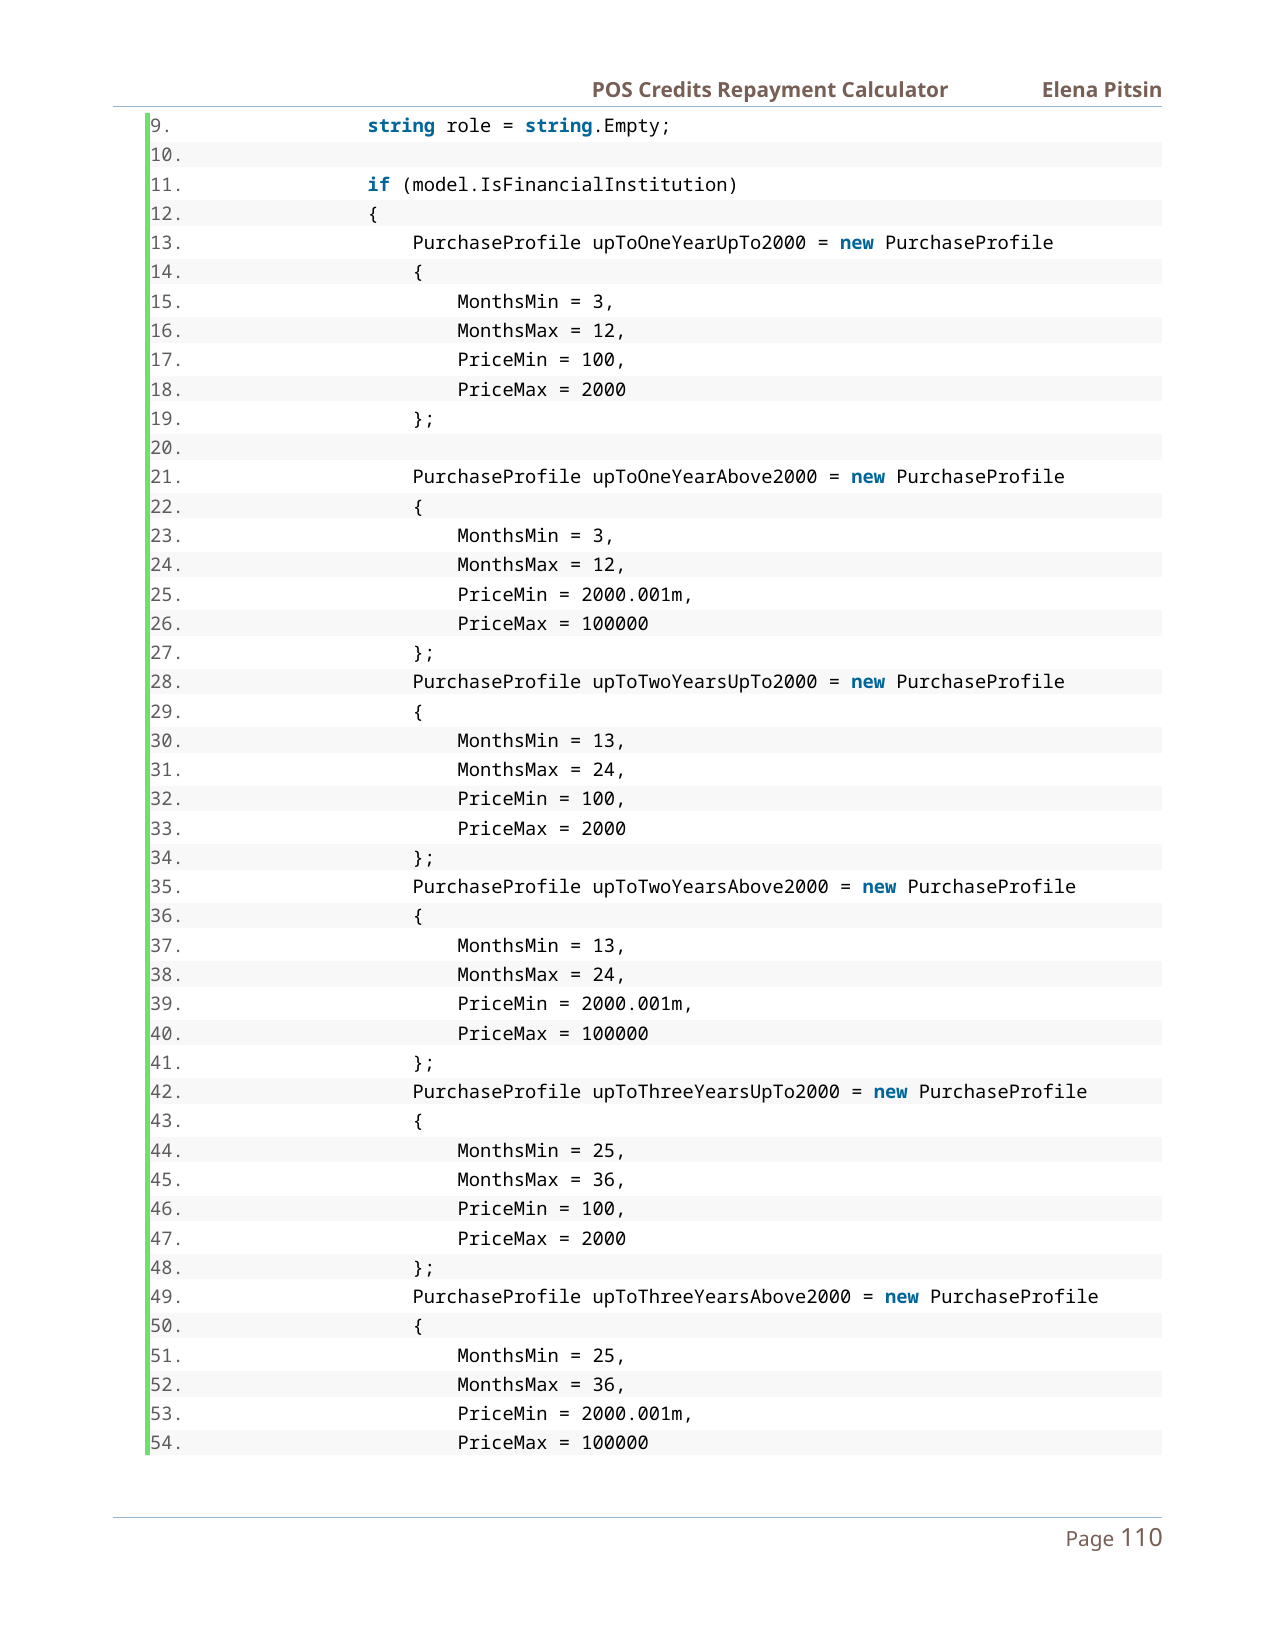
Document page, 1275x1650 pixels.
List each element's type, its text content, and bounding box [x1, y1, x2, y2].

list PurchaseProfile upToThreeYearsUpTo2000 = new PurchaseProfile [150, 1078, 1162, 1104]
list { [150, 200, 1162, 226]
list MonthsMax = 24, [150, 961, 1162, 987]
list PurchaseProfile upToOneYearAbove2000 = new PurchaseProfile [150, 464, 1162, 489]
list PriceMax = 100000 [150, 1430, 1162, 1455]
list MonthsMin = 3, [150, 522, 1162, 548]
list PurchaseProfile upToTwoYearsUpTo2000 = new PurchaseProfile [150, 669, 1162, 694]
list PriceMax = 2000 [150, 376, 1162, 401]
list PriceMin = 100, [150, 786, 1162, 811]
list PurchaseProfile upToThreeYearsAbove2000 = new PurchaseProfile [150, 1283, 1162, 1309]
list }; [150, 1049, 1162, 1075]
list PriceMin = 2000.001m, [150, 581, 1162, 606]
list MonthsMax = 12, [150, 317, 1162, 343]
list { [150, 698, 1162, 723]
list PurchaseProfile upToTwoYearsAbove2000 = new PurchaseProfile [150, 873, 1162, 899]
list if (model.IsFinancialInstitution) [150, 171, 1162, 197]
list { [150, 1108, 1162, 1133]
list PriceMax = 100000 [150, 1020, 1162, 1045]
list { [150, 1313, 1162, 1338]
list { [150, 259, 1162, 284]
list MonthsMin = 13, [150, 932, 1162, 958]
list MonthsMax = 36, [150, 1166, 1162, 1192]
list MonthsMax = 36, [150, 1371, 1162, 1397]
list MonthsMax = 24, [150, 756, 1162, 782]
list PriceMax = 2000 [150, 1225, 1162, 1250]
list }; [150, 844, 1162, 870]
list }; [150, 405, 1162, 431]
list PriceMax = 100000 [150, 610, 1162, 636]
list PriceMin = 100, [150, 1196, 1162, 1221]
list MonthsMin = 25, [150, 1342, 1162, 1367]
list { [150, 493, 1162, 518]
list PurchaseProfile upToOneYearUpTo2000 = new PurchaseProfile [150, 229, 1162, 255]
list { [150, 903, 1162, 928]
list PriceMin = 100, [150, 347, 1162, 372]
list MonthsMax = 12, [150, 552, 1162, 577]
list }; [150, 639, 1162, 665]
list MonthsMin = 25, [150, 1137, 1162, 1162]
list }; [150, 1254, 1162, 1279]
list PriceMax = 2000 [150, 815, 1162, 841]
list MonthsMin = 13, [150, 727, 1162, 753]
list string role = string.Empty; [145, 112, 1162, 138]
list PriceMin = 2000.001m, [150, 991, 1162, 1016]
list MonthsMin = 3, [150, 288, 1162, 314]
list PriceMin = 2000.001m, [150, 1400, 1162, 1426]
